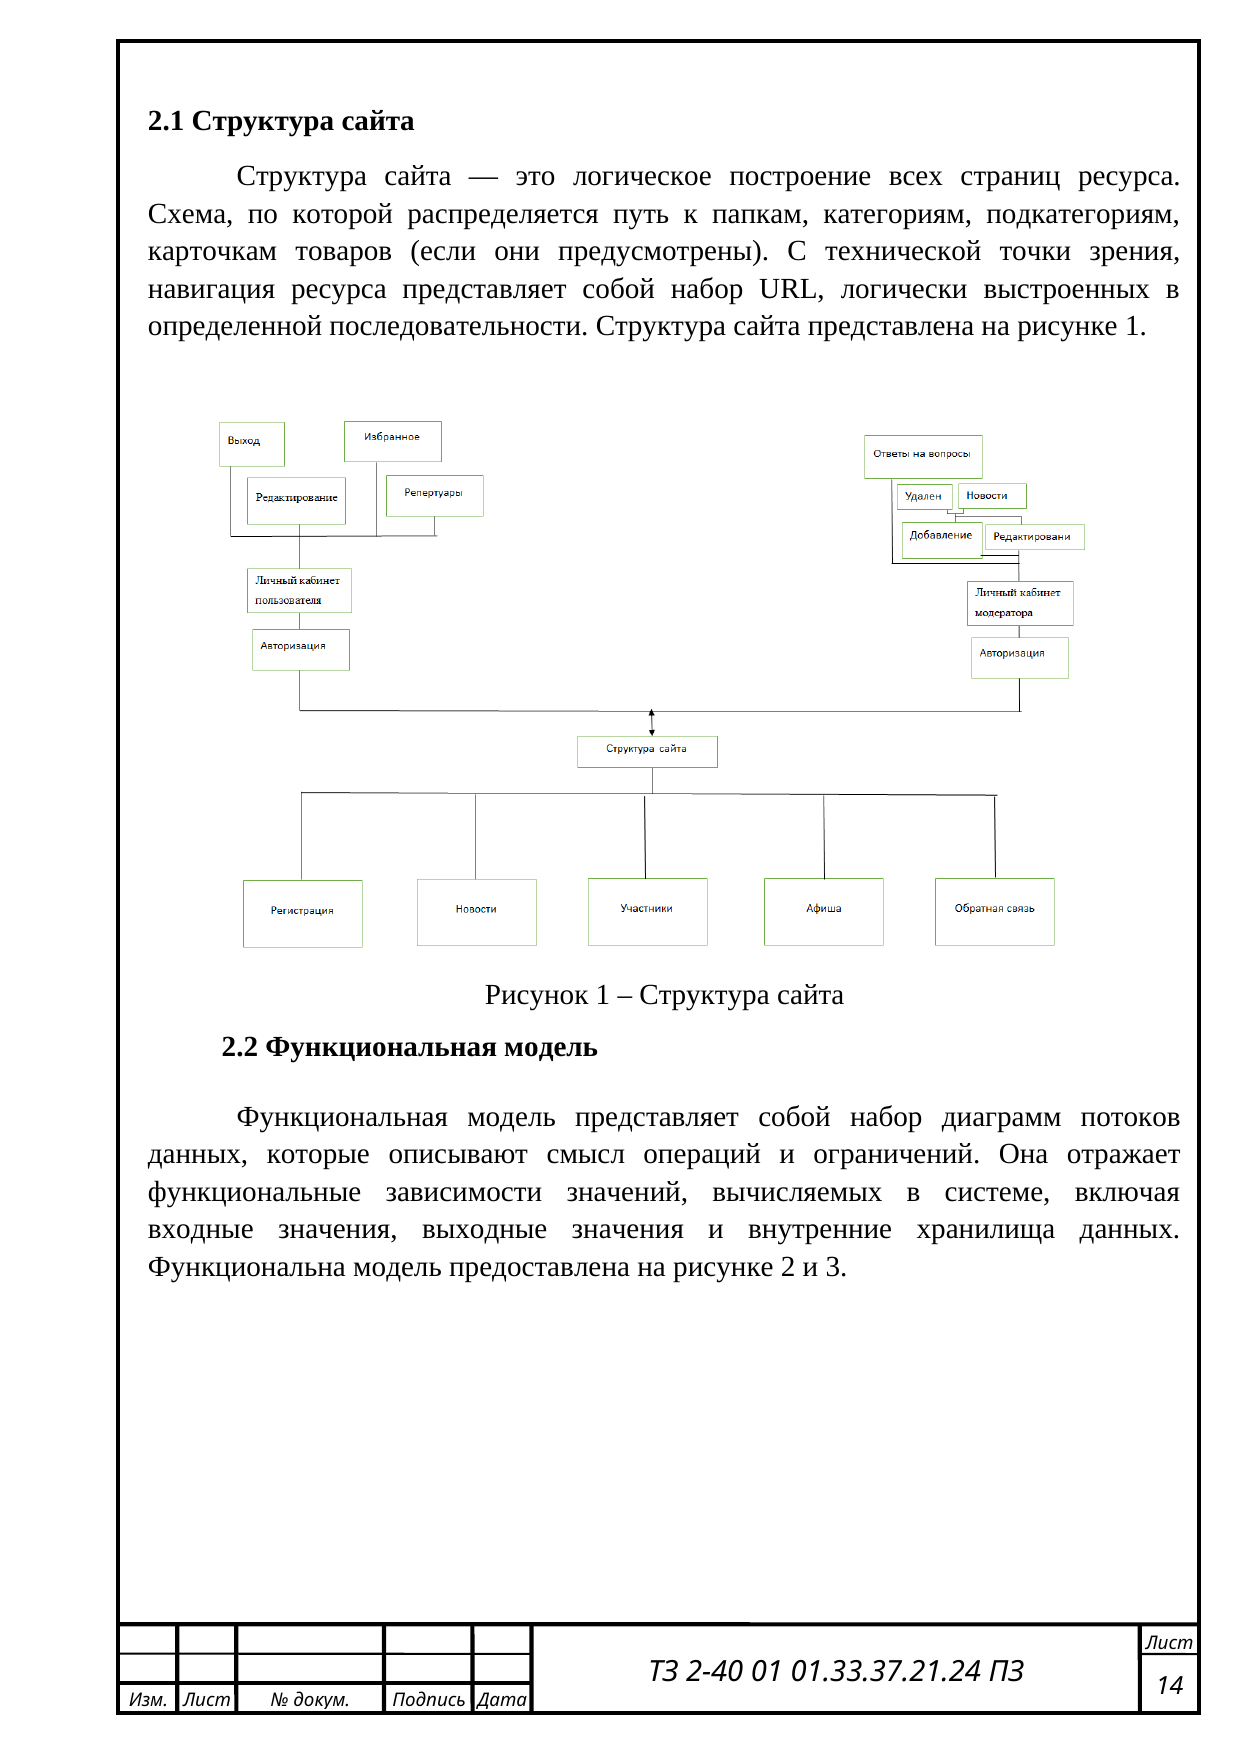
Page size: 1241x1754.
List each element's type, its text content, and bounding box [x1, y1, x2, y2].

text Рисунок 1 – Структура сайта [148, 977, 1181, 1011]
text Функциональная модель представляет собой набор диаграмм потоков данных, которые описывают смысл операций и ограничений. Она отражает функциональные зависимости значений, вычисляемых в системе, включая входные значения, выходные значения и внутренние хранилища данных. Функциональна модель предоставлена на рисунке 2 и 3. [148, 1096, 1181, 1284]
text 2.2 Функциональная модель [148, 1029, 1181, 1063]
text 2.1 Структура сайта [148, 103, 1181, 137]
picture [211, 395, 1118, 959]
text Структура сайта — это логическое построение всех страниц ресурса. Схема, по которой распределяется путь к папкам, категориям, подкатегориям, карточкам товаров (если они предусмотрены). С технической точки зрения, навигация ресурса представляет собой набор URL, логически выстроенных в определенной последовательности. Структура сайта представлена на рисунке 1. [148, 156, 1181, 343]
